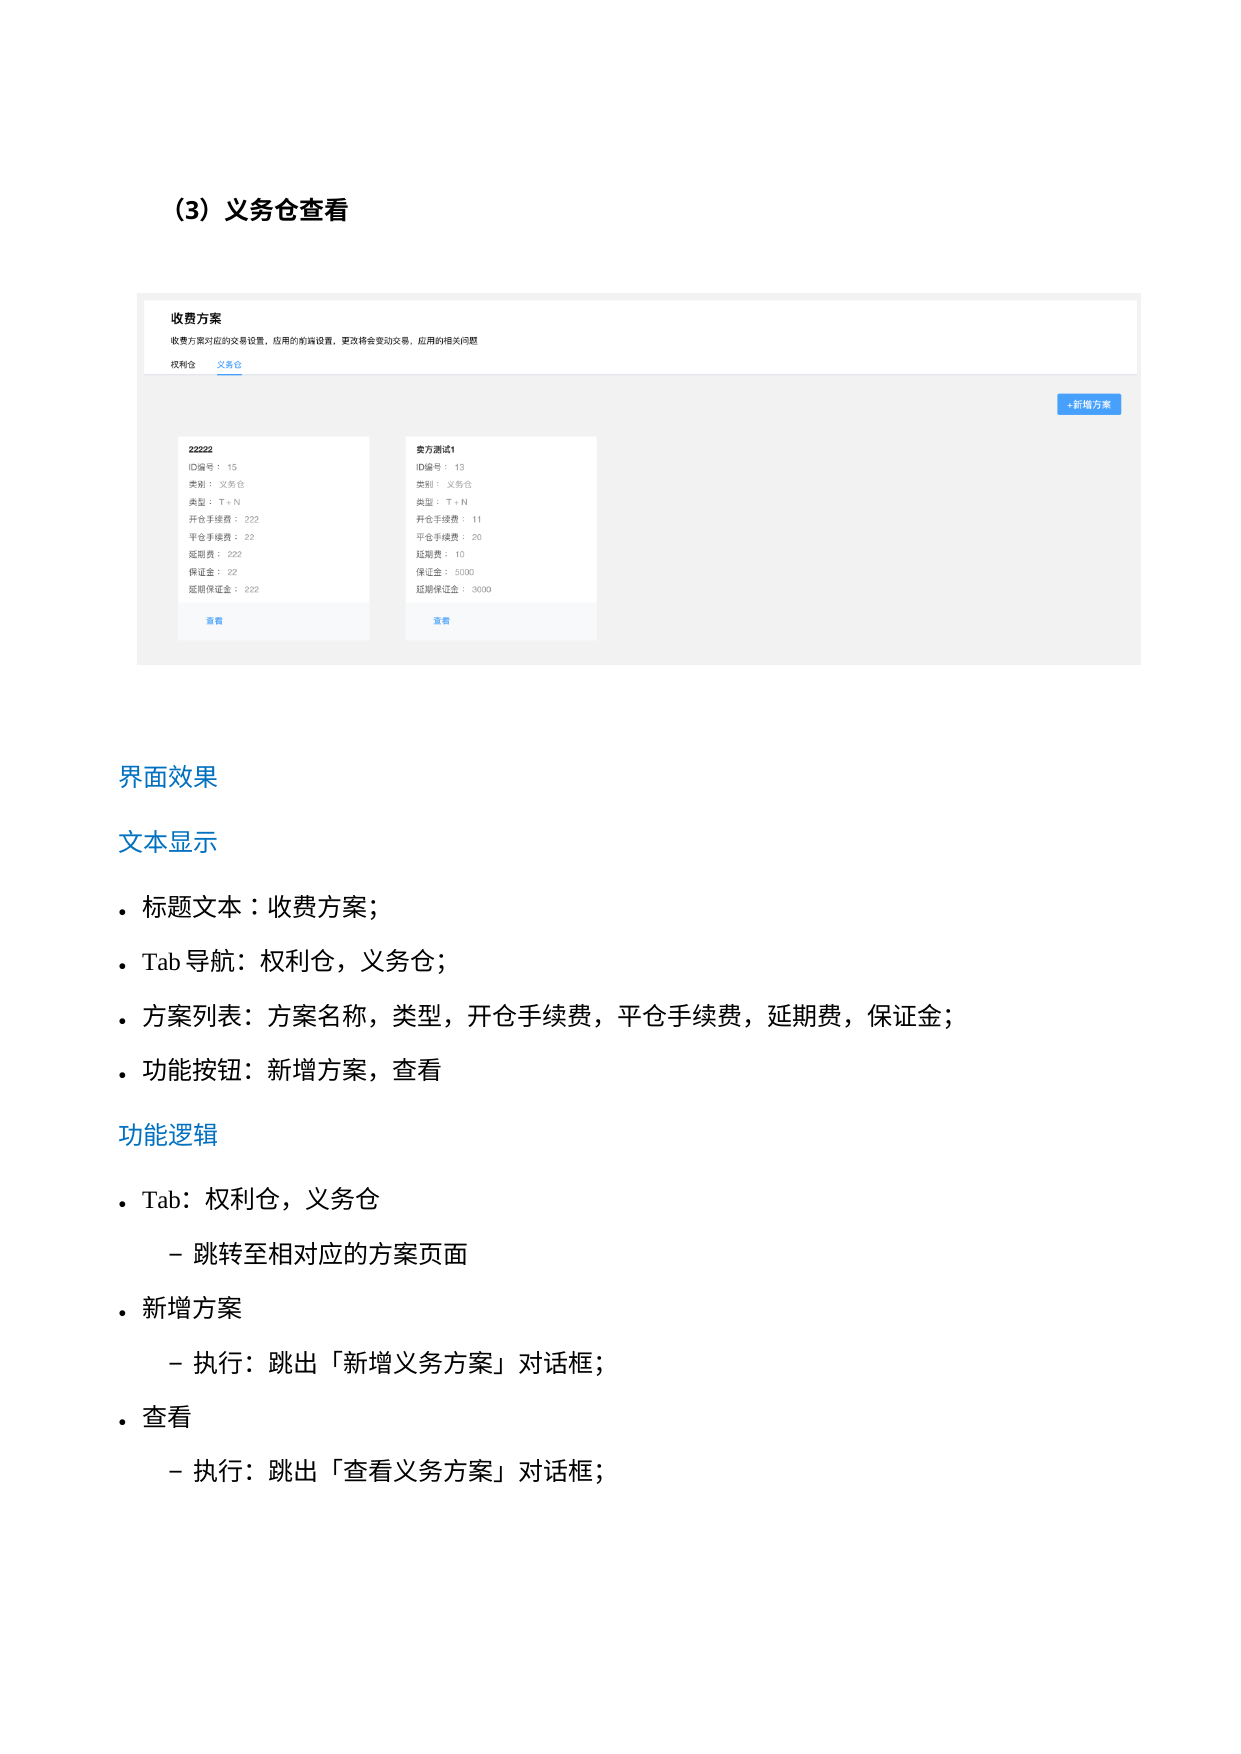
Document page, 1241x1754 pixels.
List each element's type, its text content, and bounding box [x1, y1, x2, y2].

text Tab：权利仓，义务仓 [118, 1180, 1122, 1216]
text 方案列表：方案名称，类型，开仓手续费，平仓手续费，延期费，保证金； [118, 996, 1122, 1032]
text 执行：跳出「新增义务方案」对话框； [118, 1343, 1122, 1379]
picture [136, 293, 1141, 665]
text 文本显示 [118, 822, 1122, 859]
text 查看 [118, 1397, 1122, 1434]
text 跳转至相对应的方案页面 [118, 1234, 1122, 1271]
subtitle 义务仓查看 [118, 190, 1122, 227]
text 功能按钮：新增方案，查看 [118, 1050, 1122, 1087]
text Tab导航：权利仓，义务仓； [118, 942, 1122, 978]
text 标题文本：收费方案； [118, 887, 1122, 923]
text 新增方案 [118, 1289, 1122, 1325]
text 功能逻辑 [118, 1115, 1122, 1151]
text 执行：跳出「查看义务方案」对话框； [118, 1452, 1122, 1488]
